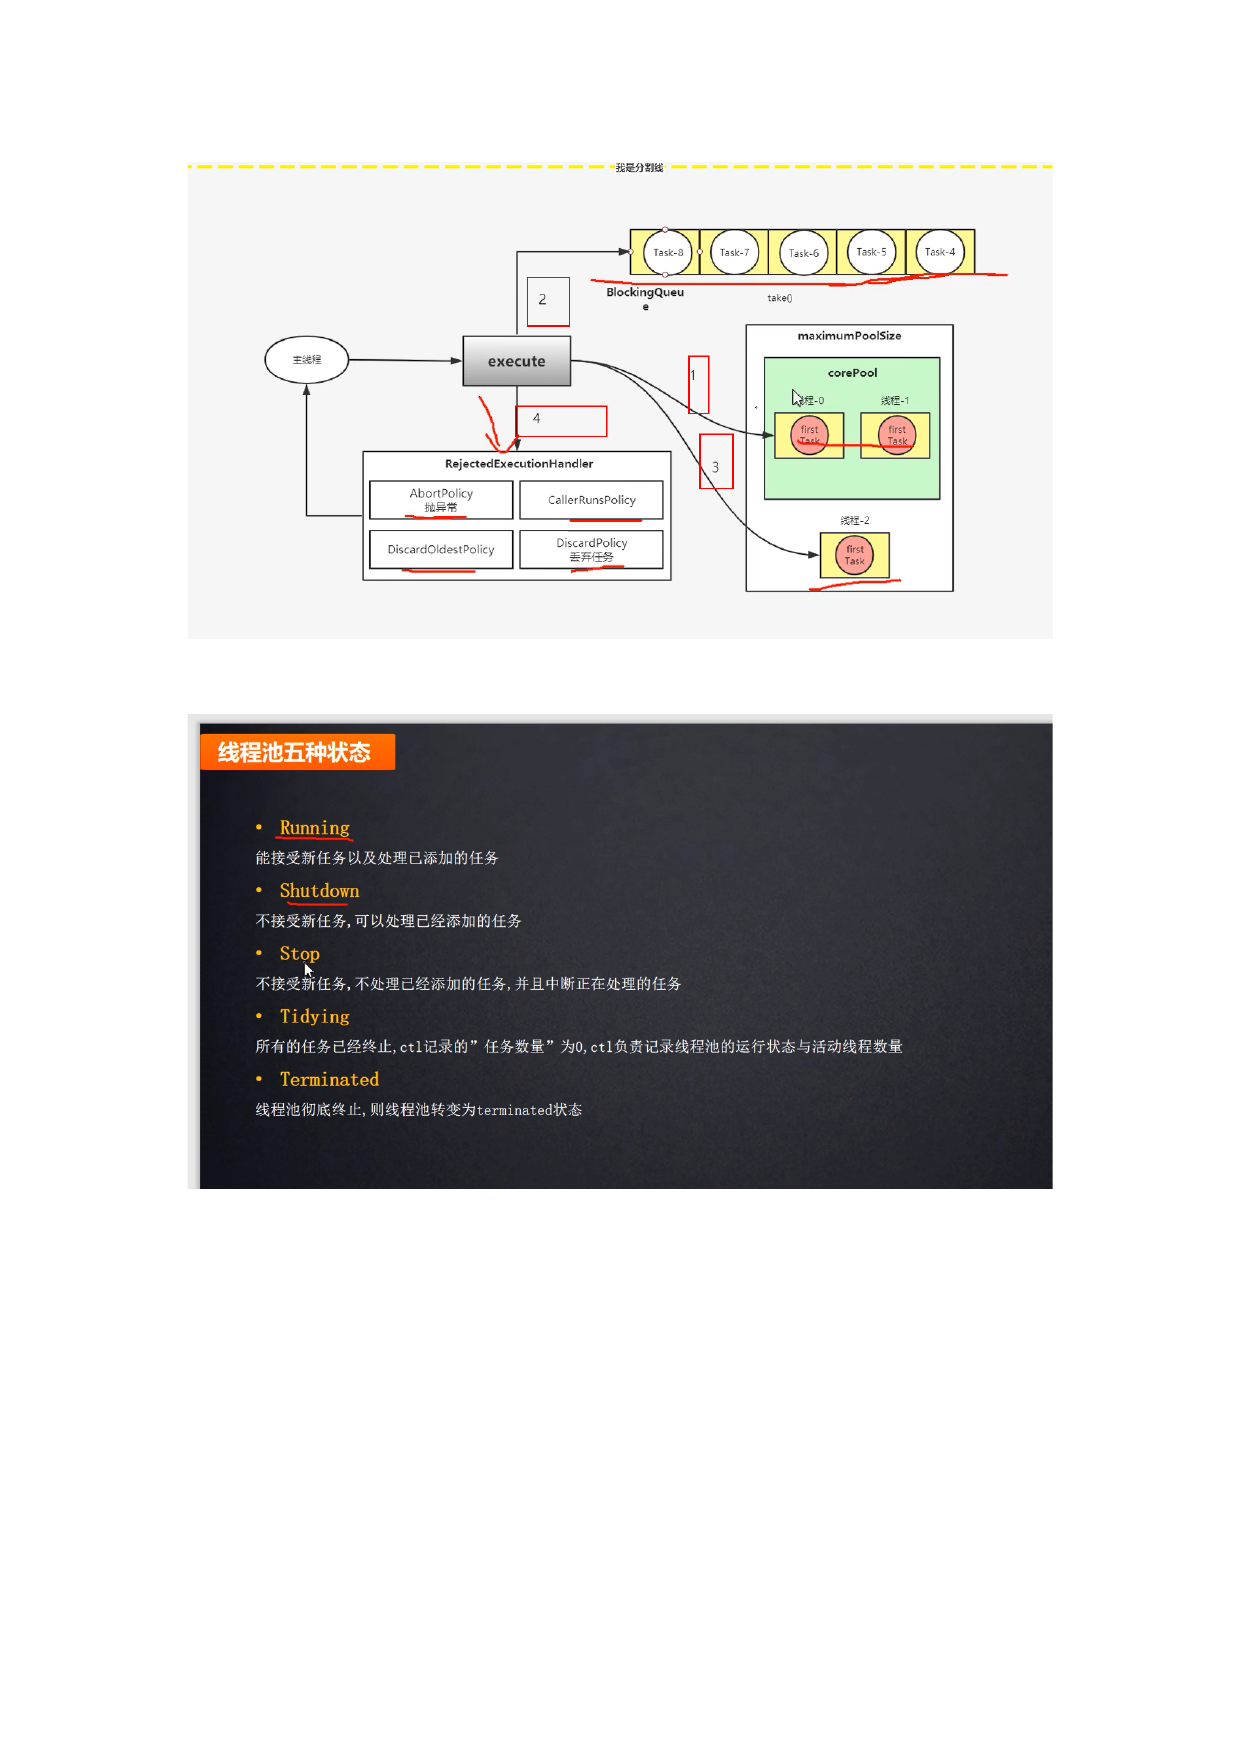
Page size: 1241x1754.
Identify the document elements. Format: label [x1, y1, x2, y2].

picture [187, 162, 1053, 639]
picture [187, 714, 1053, 1189]
